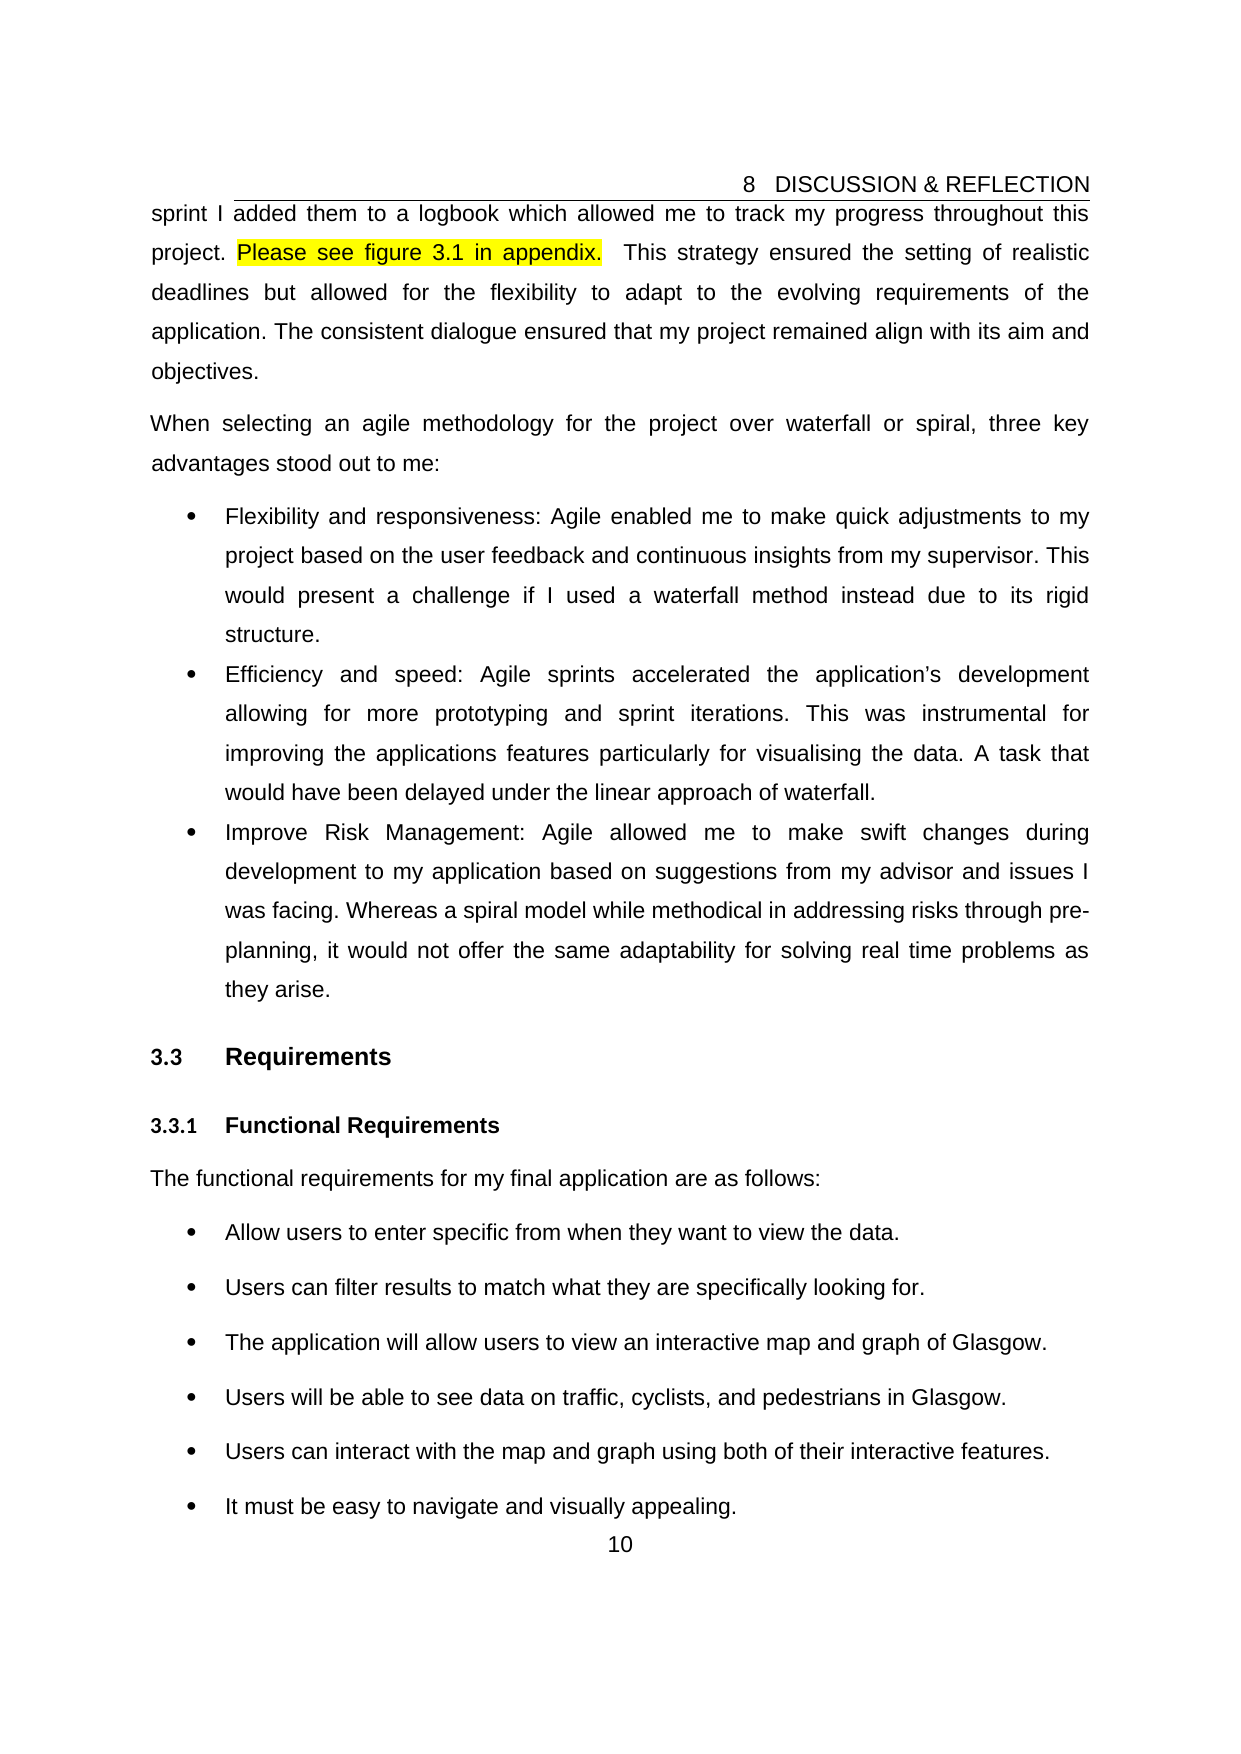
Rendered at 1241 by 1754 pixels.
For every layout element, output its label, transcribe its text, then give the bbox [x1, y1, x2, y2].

text When selecting an agile methodology for the project over waterfall or spiral, three key advantages stood out to me: [150, 410, 1090, 476]
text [150, 200, 1090, 384]
list Flexibility and responsiveness: Agile enabled me to make quick adjustments to my project based on the user feedback and continuous insights from my supervisor. This would present a challenge if I used a waterfall method instead due to its rigid structure. [187, 503, 1090, 647]
subtitle Requirements [150, 1041, 1090, 1071]
list Allow users to enter specific from when they want to view the data. [187, 1219, 1090, 1246]
text The functional requirements for my final application are as follows: [150, 1165, 1090, 1191]
list Users will be able to see data on traffic, cyclists, and pedestrians in Glasgow. [187, 1383, 1090, 1410]
list Users can interact with the map and graph using both of their interactive features. [187, 1438, 1090, 1464]
list Users can filter results to match what they are specifically looking for. [187, 1274, 1090, 1300]
list Improve Risk Management: Agile allowed me to make swift changes during development to my application based on suggestions from my advisor and issues I was facing. Whereas a spiral model while methodical in addressing risks through pre-planning, it would not offer the same adaptability for solving real time problems as they arise. [187, 818, 1090, 1003]
subtitle Functional Requirements [150, 1112, 1090, 1140]
list The application will allow users to view an interactive map and graph of Glasgow. [187, 1329, 1090, 1355]
list It must be easy to navigate and visually appealing. [187, 1493, 1090, 1519]
list Efficiency and speed: Agile sprints accelerated the application’s development allowing for more prototyping and sprint iterations. This was instrumental for improving the applications features particularly for visualising the data. A task that would have been delayed under the linear approach of waterfall. [187, 661, 1090, 805]
